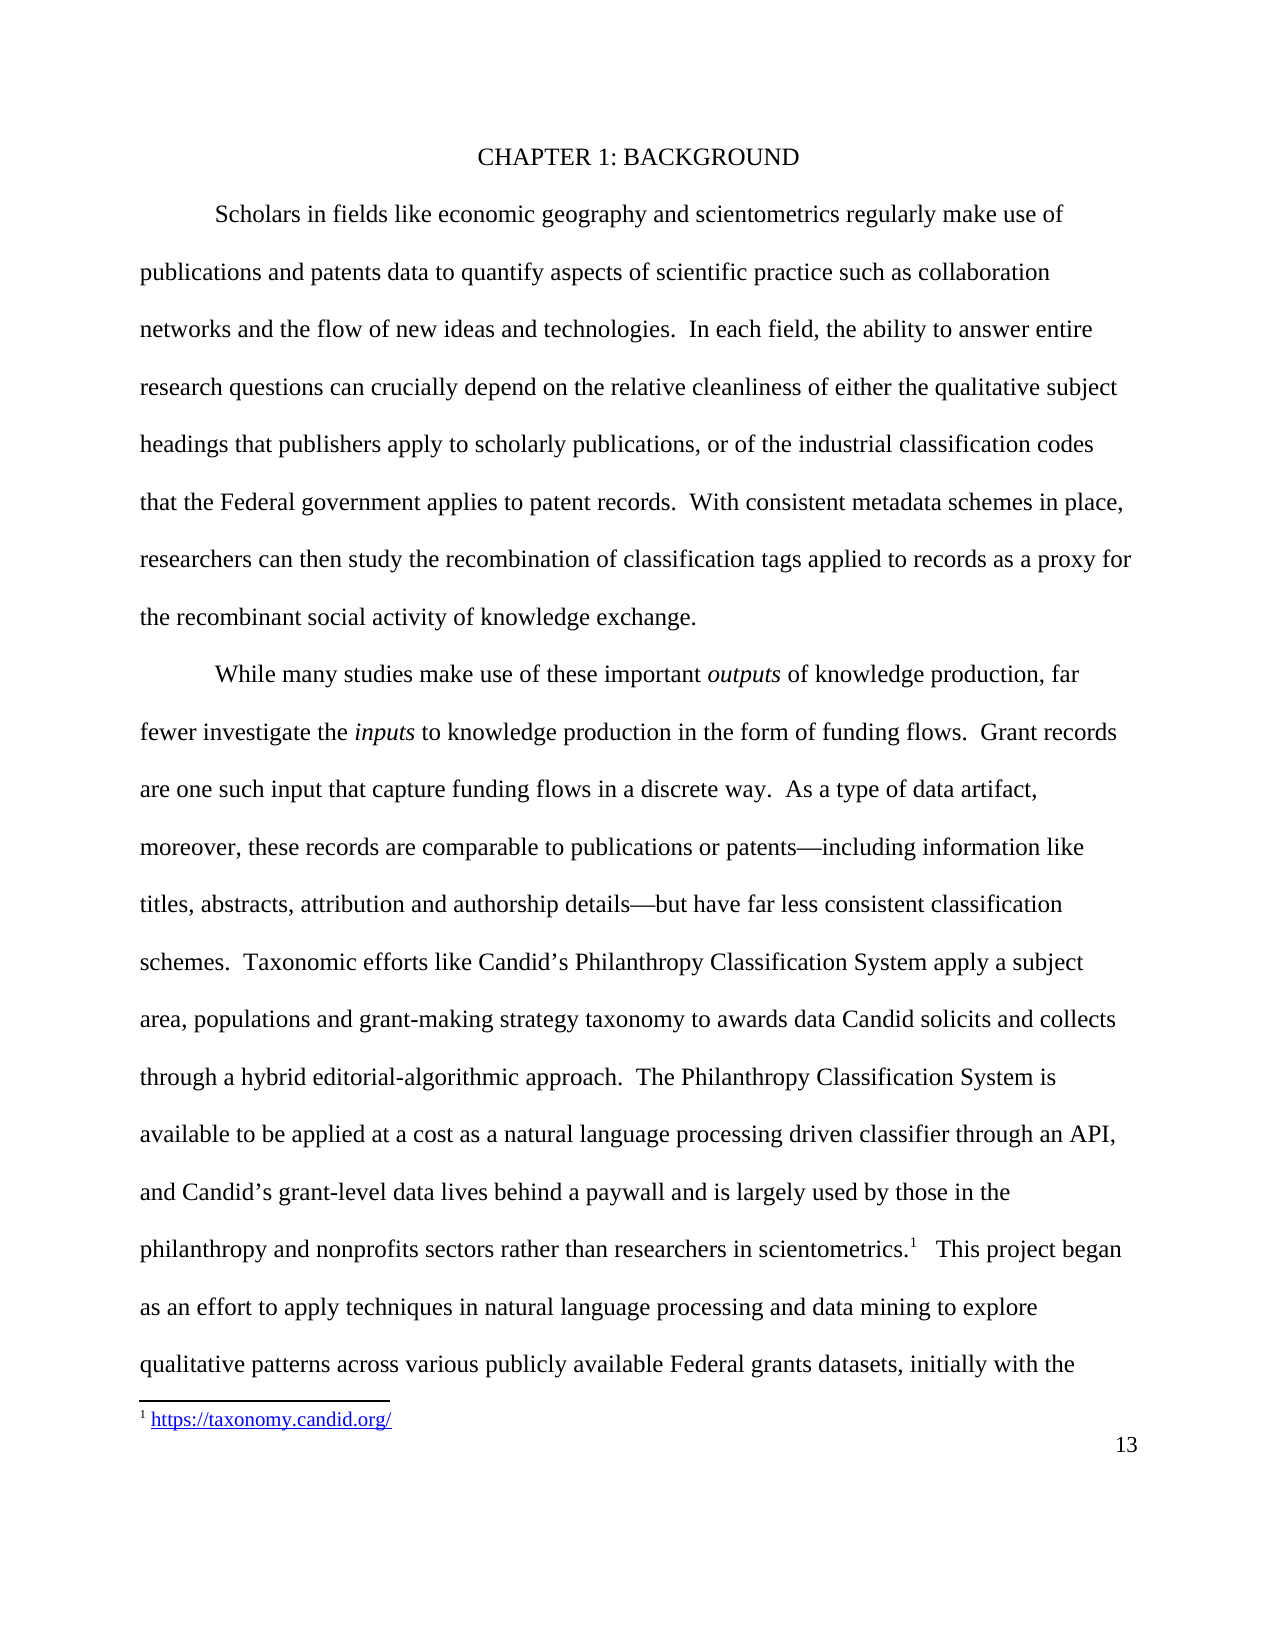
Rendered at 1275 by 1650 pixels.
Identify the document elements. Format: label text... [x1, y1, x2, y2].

subtitle CHAPTER 1: BACKGROUND [139, 142, 1137, 170]
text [139, 659, 1137, 1378]
text Scholars in fields like economic geography and scientometrics regularly make use of publications and patents data to quantify aspects of scientific practice such as collaboration networks and the flow of new ideas and technologies. In each field, the ability to answer entire research questions can crucially depend on the relative cleanliness of either the qualitative subject headings that publishers apply to scholarly publications, or of the industrial classification codes that the Federal government applies to patent records. With consistent metadata schemes in place, researchers can then study the recombination of classification tags applied to records as a proxy for the recombinant social activity of knowledge exchange. [139, 199, 1137, 630]
